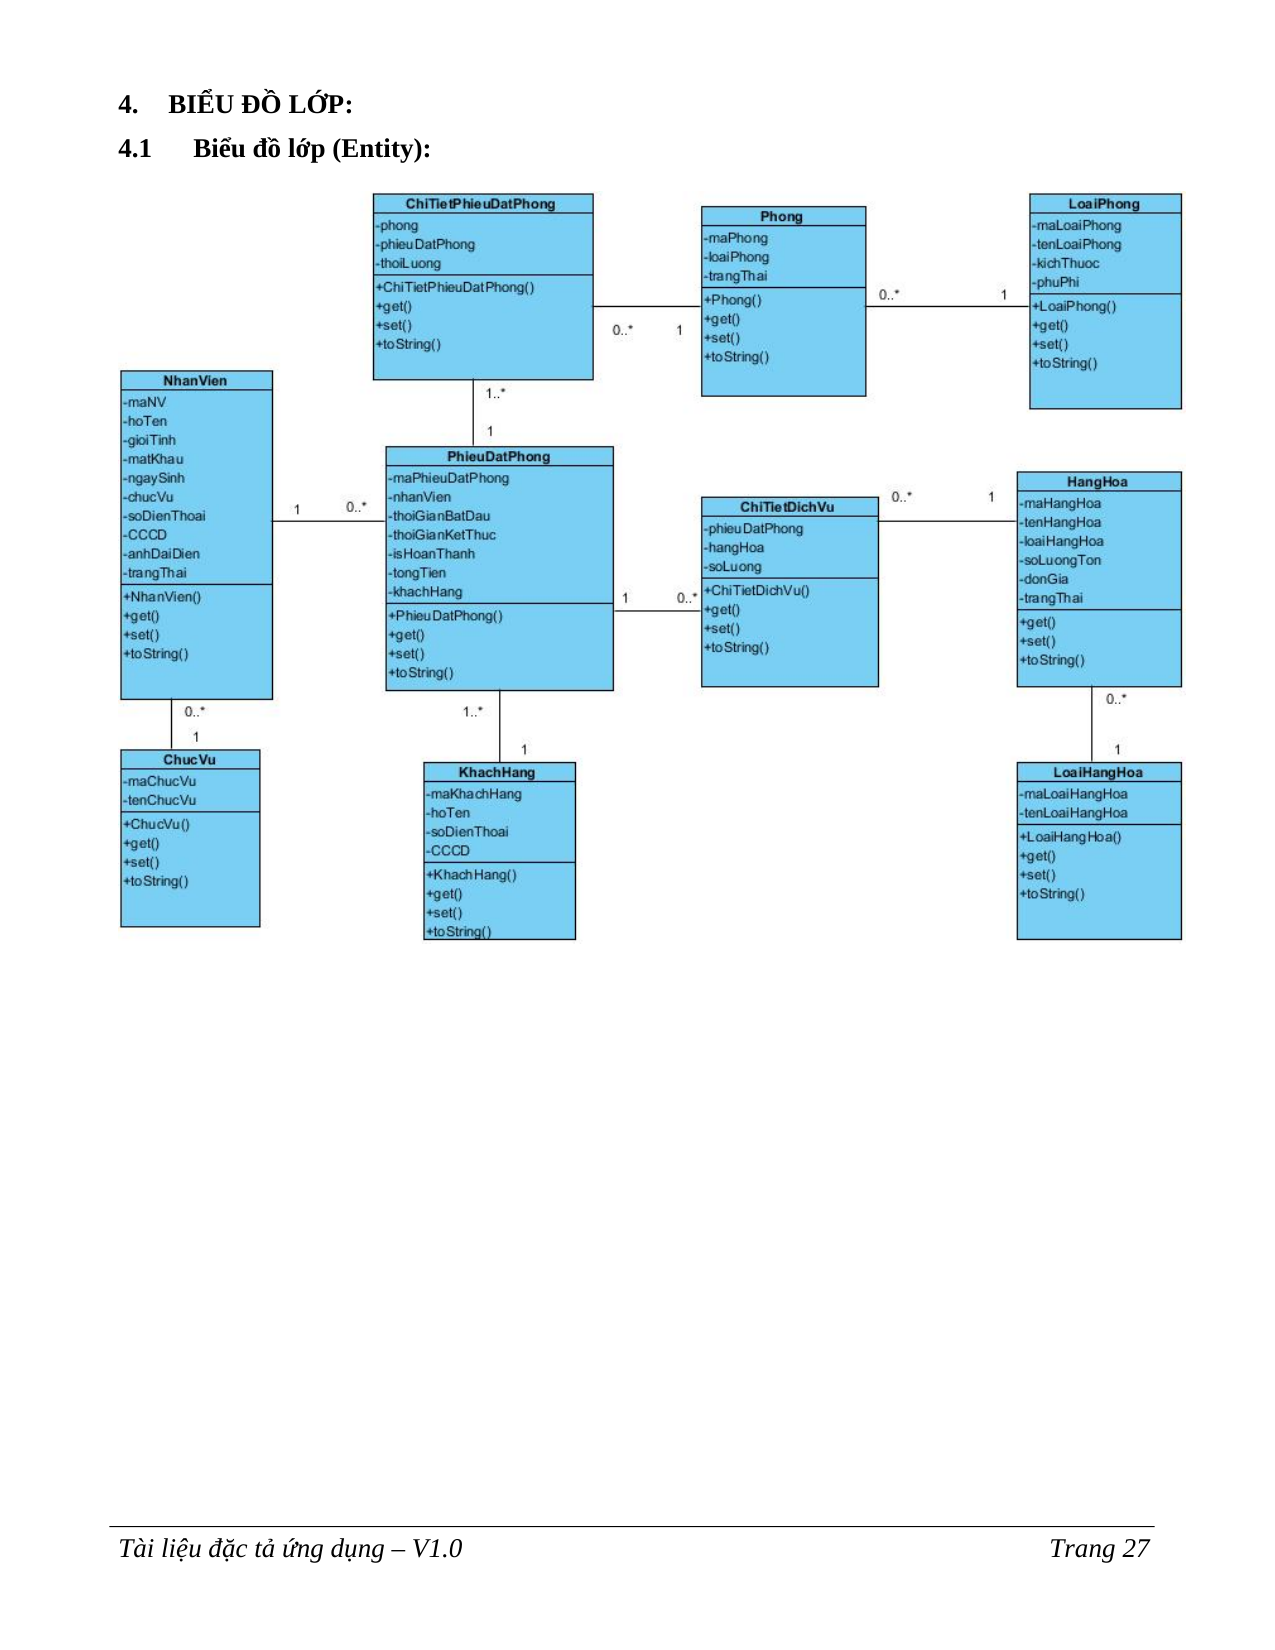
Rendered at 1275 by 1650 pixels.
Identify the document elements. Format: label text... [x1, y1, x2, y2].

subtitle BIỂU ĐỒ LỚP: [118, 89, 1186, 120]
picture [118, 191, 1186, 944]
subtitle Biểu đồ lớp (Entity): [118, 132, 1186, 163]
